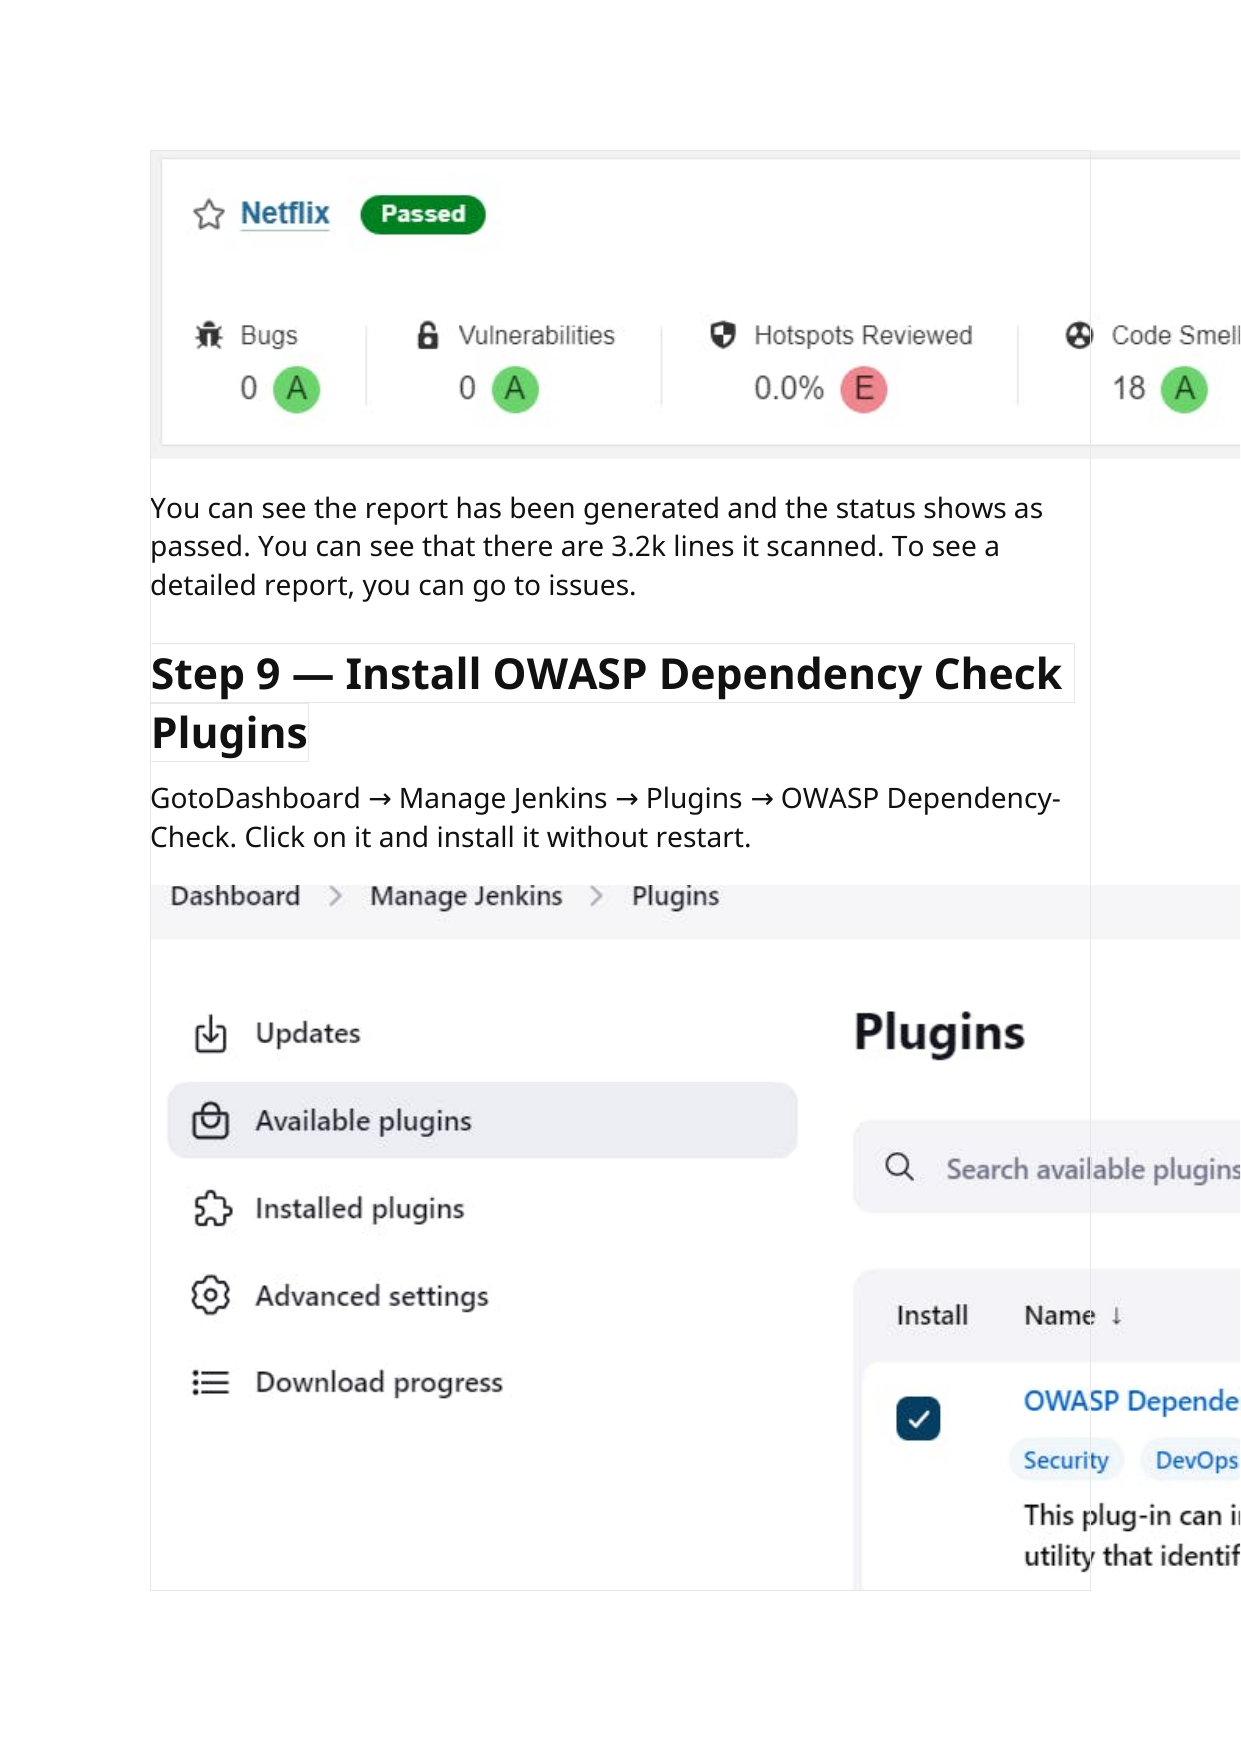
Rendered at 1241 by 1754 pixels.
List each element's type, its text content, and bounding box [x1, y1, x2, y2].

picture [151, 885, 1090, 1590]
text You can see the report has been generated and the status shows as passed. You can see that there are 3.2k lines it scanned. To see a detailed report, you can go to issues. [151, 488, 1090, 603]
text Step 9 — Install OWASP Dependency Check Plugins [151, 704, 308, 761]
text Step 9 — Install OWASP Dependency Check Plugins [309, 643, 1090, 762]
picture [1091, 885, 1241, 1591]
picture [1091, 150, 1241, 459]
picture [151, 151, 1090, 459]
text GotoDashboard → Manage Jenkins → Plugins → OWASP Dependency-Check. Click on it and install it without restart. [151, 778, 1090, 855]
text Step 9 — Install OWASP Dependency Check Plugins [151, 644, 1074, 702]
